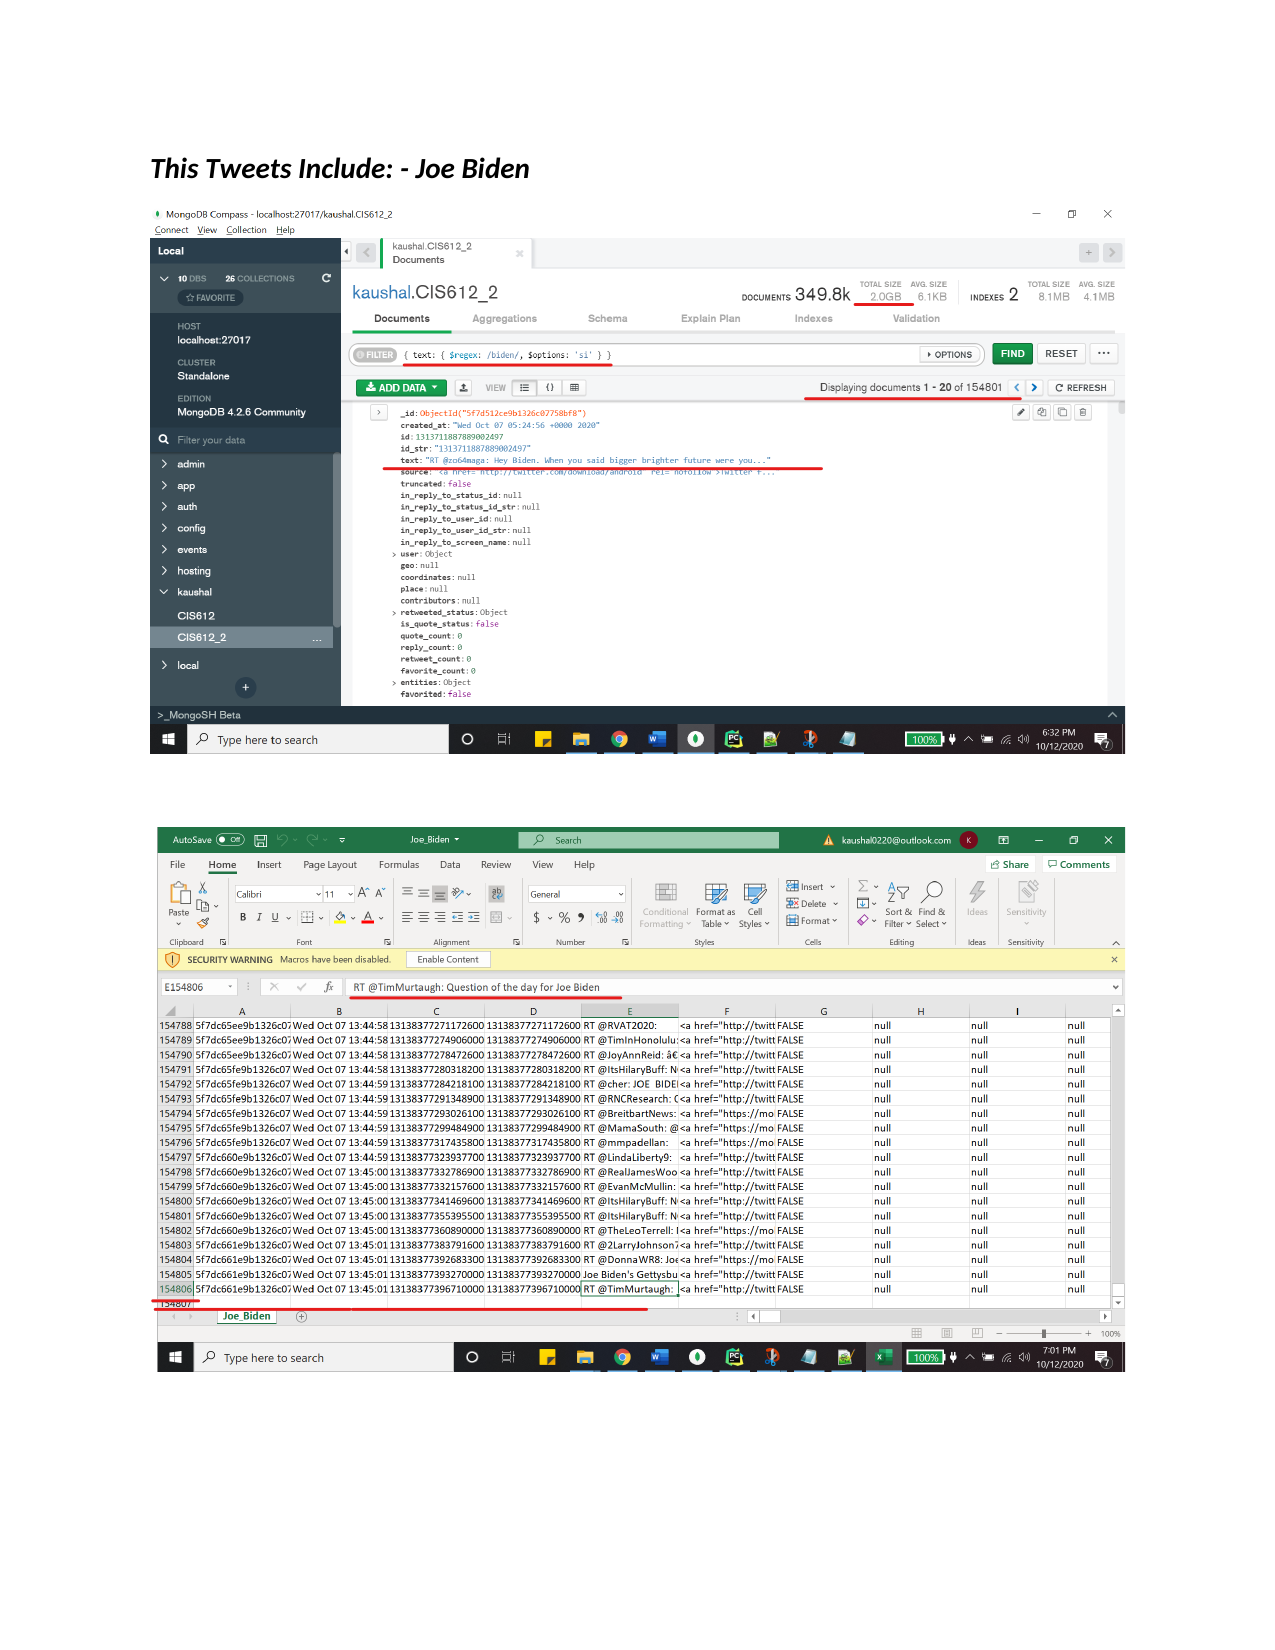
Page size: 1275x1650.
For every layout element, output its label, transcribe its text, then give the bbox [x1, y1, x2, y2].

picture [150, 205, 1125, 754]
text This Tweets Include: - Joe Biden [150, 150, 1125, 186]
picture [150, 827, 1125, 1372]
